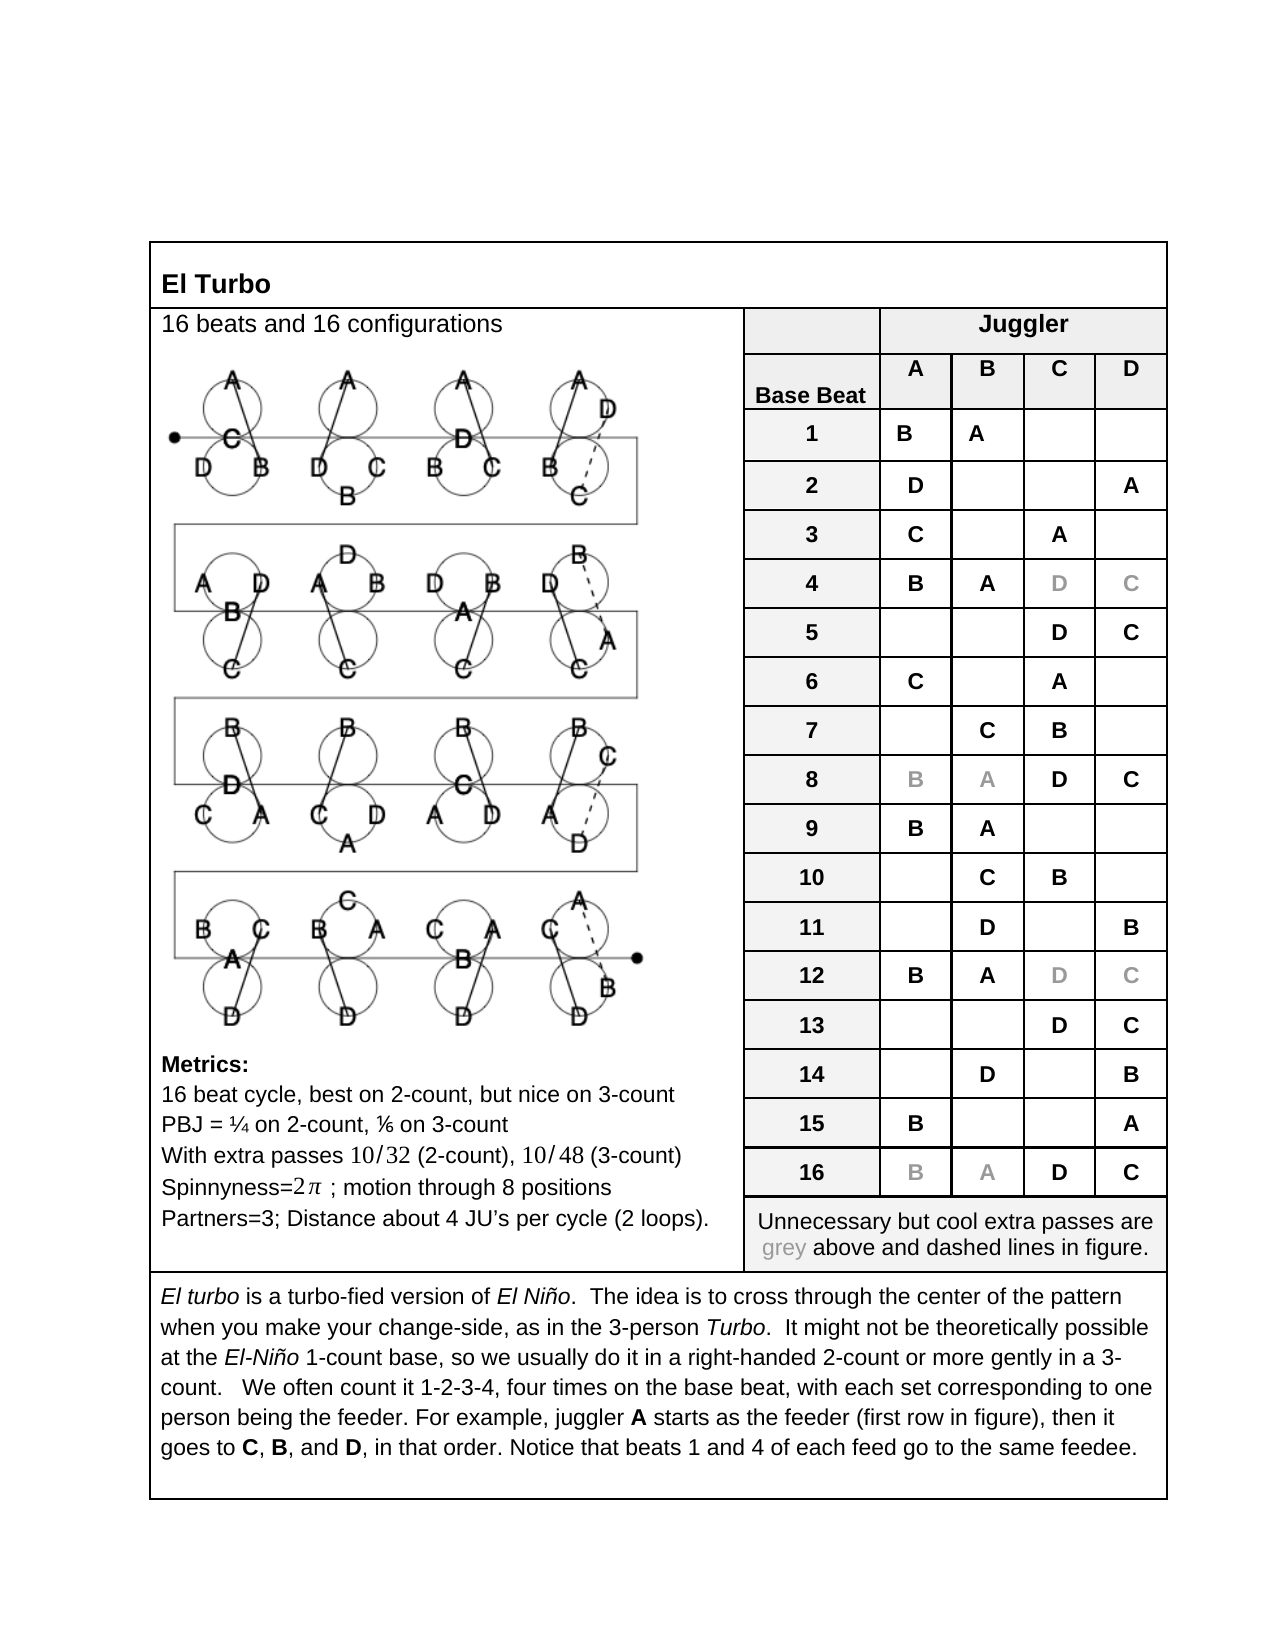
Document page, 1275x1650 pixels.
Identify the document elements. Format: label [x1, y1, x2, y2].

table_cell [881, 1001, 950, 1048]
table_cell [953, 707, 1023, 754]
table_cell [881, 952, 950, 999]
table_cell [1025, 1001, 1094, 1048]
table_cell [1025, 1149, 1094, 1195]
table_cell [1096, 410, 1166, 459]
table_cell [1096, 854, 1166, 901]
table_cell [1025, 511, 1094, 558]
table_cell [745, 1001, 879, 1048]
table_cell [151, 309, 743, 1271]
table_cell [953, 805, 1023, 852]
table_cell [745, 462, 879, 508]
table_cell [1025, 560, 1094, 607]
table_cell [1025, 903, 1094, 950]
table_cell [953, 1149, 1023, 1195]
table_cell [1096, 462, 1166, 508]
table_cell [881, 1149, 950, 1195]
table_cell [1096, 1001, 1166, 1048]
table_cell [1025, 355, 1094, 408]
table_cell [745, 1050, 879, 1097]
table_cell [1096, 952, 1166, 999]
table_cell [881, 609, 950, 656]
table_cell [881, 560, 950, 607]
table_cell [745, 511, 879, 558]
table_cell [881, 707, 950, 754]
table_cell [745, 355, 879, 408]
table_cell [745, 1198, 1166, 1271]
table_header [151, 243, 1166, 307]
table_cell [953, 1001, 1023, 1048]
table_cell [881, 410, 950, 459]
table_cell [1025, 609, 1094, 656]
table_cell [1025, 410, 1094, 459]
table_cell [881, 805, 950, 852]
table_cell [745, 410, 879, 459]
picture [161, 342, 649, 1048]
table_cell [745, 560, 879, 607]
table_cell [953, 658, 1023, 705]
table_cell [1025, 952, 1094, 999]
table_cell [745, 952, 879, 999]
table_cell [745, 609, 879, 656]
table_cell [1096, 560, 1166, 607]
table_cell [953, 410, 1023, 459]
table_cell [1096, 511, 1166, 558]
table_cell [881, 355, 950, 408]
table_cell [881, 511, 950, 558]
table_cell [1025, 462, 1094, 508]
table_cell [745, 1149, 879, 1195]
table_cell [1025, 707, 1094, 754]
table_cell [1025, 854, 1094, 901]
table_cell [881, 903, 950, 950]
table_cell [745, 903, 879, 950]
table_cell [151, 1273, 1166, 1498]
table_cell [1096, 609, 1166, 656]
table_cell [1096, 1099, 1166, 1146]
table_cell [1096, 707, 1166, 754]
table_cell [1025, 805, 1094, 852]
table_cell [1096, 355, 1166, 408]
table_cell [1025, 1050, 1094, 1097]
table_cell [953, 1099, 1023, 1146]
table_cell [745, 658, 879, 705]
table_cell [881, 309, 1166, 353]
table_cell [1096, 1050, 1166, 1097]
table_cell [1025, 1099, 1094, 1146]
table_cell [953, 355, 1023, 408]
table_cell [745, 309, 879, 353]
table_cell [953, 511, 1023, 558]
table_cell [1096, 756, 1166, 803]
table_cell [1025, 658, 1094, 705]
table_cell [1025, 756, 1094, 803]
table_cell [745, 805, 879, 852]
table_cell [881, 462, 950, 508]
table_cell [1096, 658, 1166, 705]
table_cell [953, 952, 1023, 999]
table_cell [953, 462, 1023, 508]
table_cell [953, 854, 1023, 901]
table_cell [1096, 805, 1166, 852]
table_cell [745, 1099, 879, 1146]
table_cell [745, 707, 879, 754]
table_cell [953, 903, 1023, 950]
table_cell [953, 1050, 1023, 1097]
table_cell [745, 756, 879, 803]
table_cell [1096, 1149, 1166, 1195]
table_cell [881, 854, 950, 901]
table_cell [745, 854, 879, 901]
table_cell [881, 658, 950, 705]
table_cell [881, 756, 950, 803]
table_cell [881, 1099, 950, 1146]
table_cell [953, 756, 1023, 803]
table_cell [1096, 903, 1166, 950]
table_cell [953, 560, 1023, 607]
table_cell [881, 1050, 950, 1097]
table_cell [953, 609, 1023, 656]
